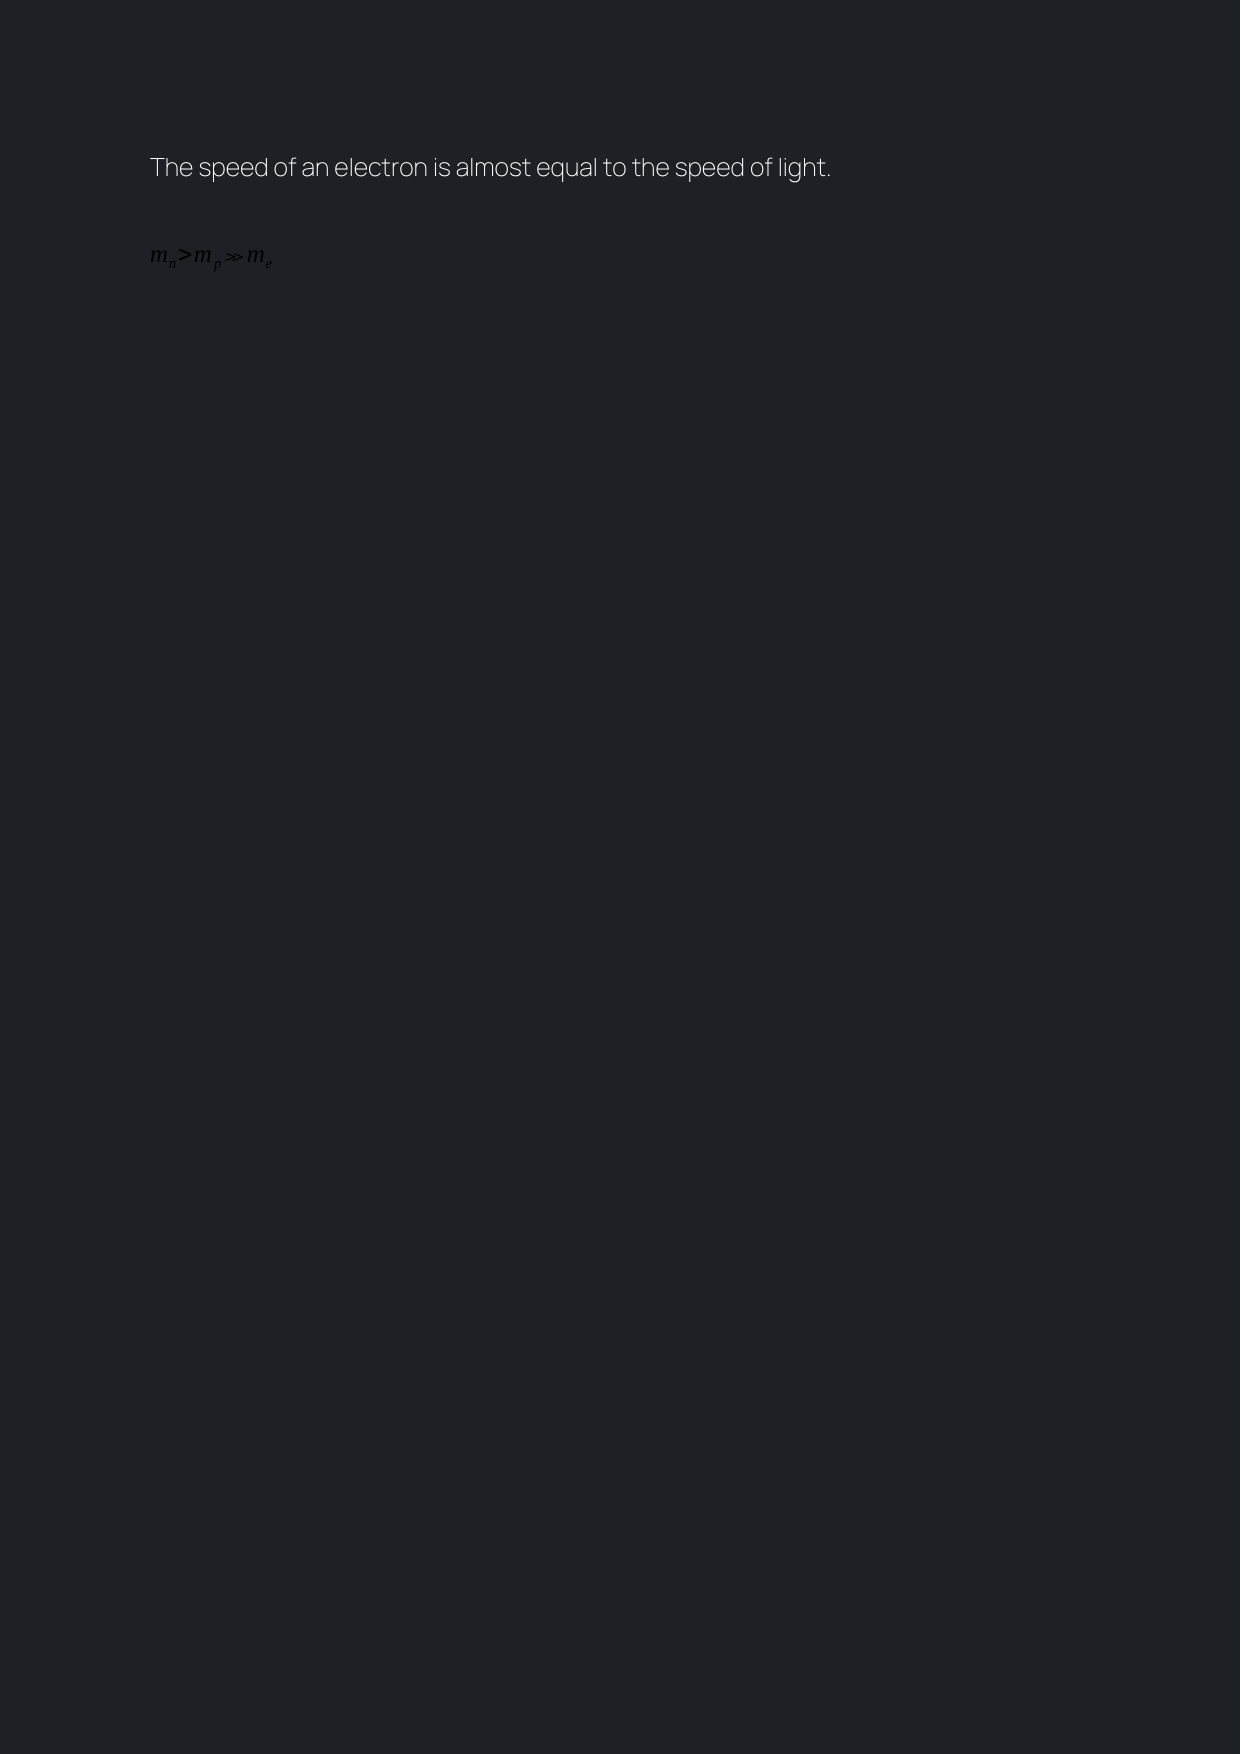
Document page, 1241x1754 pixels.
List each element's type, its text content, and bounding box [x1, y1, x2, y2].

text The speed of an electron is almost equal to the speed of light. [150, 150, 1090, 184]
